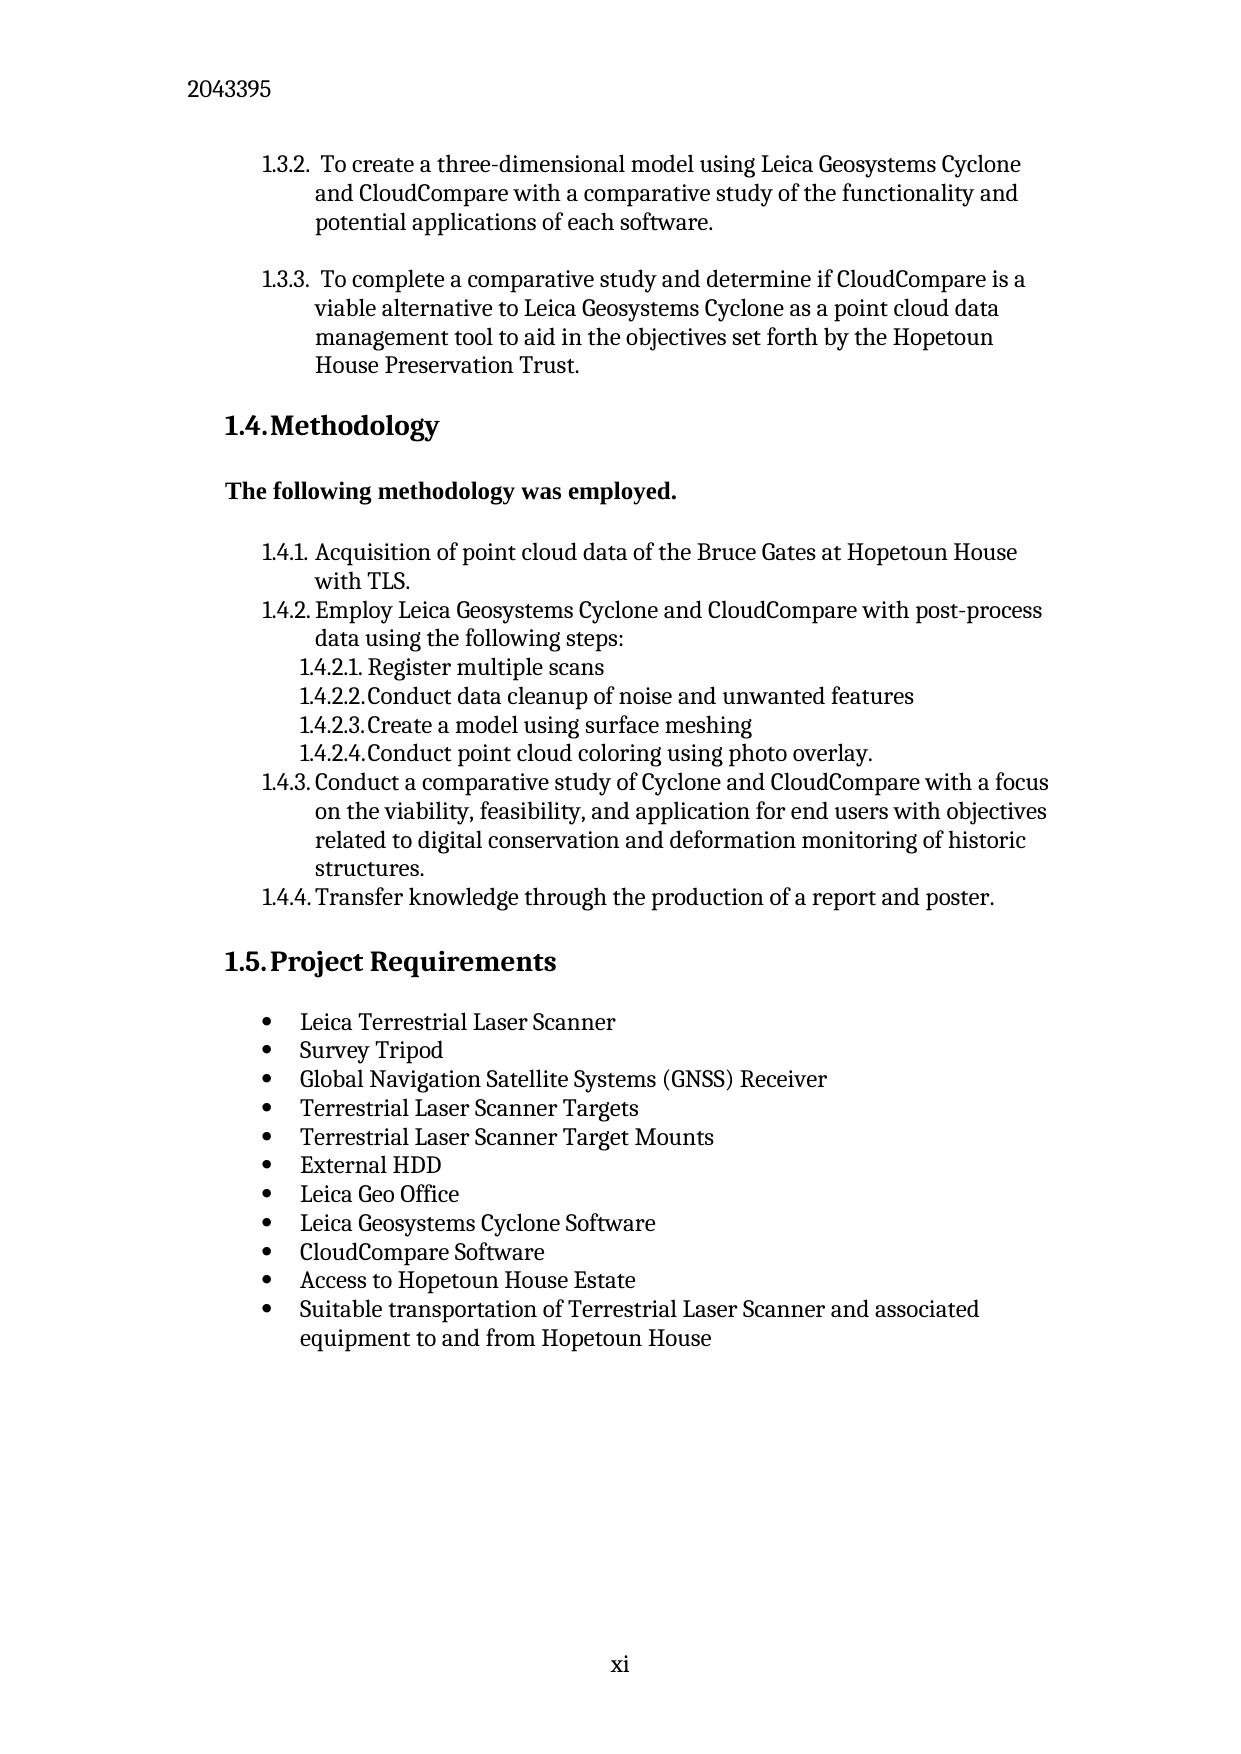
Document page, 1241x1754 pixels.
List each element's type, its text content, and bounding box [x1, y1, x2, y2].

list Suitable transportation of Terrestrial Laser Scanner and associated equipment to and from Hopetoun House [262, 1295, 1053, 1353]
list CloudCompare Software [262, 1238, 1053, 1266]
list Survey Tripod [262, 1036, 1053, 1065]
list Terrestrial Laser Scanner Targets [262, 1094, 1053, 1123]
list Employ Leica Geosystems Cyclone and CloudCompare with post-process data using the following steps: [262, 596, 1053, 653]
list Transfer knowledge through the production of a report and poster. [262, 883, 1053, 912]
list Register multiple scans [300, 653, 1053, 682]
list Methodology [225, 409, 1053, 442]
list Terrestrial Laser Scanner Target Mounts [262, 1123, 1053, 1151]
list Acquisition of point cloud data of the Bruce Gates at Hopetoun House with TLS. [262, 538, 1053, 596]
list To complete a comparative study and determine if CloudCompare is a viable alternative to Leica Geosystems Cyclone as a point cloud data management tool to aid in the objectives set forth by the Hopetoun House Preservation Trust. [262, 265, 1053, 380]
list External HDD [262, 1151, 1053, 1180]
list Leica Geo Office [262, 1180, 1053, 1209]
list Global Navigation Satellite Systems (GNSS) Receiver [262, 1065, 1053, 1094]
list Leica Geosystems Cyclone Software [262, 1209, 1053, 1238]
text The following methodology was employed. [225, 476, 1053, 504]
list To create a three-dimensional model using Leica Geosystems Cyclone and CloudCompare with a comparative study of the functionality and potential applications of each software. [262, 150, 1053, 236]
list Conduct point cloud coloring using photo overlay. [300, 739, 1053, 768]
list Create a model using surface meshing [300, 711, 1053, 739]
list Conduct a comparative study of Cyclone and CloudCompare with a focus on the viability, feasibility, and application for end users with objectives related to digital conservation and deformation monitoring of historic structures. [262, 768, 1053, 883]
list Conduct data cleanup of noise and unwanted features [300, 682, 1053, 711]
list Project Requirements [225, 945, 1053, 979]
list Access to Hopetoun House Estate [262, 1266, 1053, 1295]
list Leica Terrestrial Laser Scanner [262, 1008, 1053, 1036]
